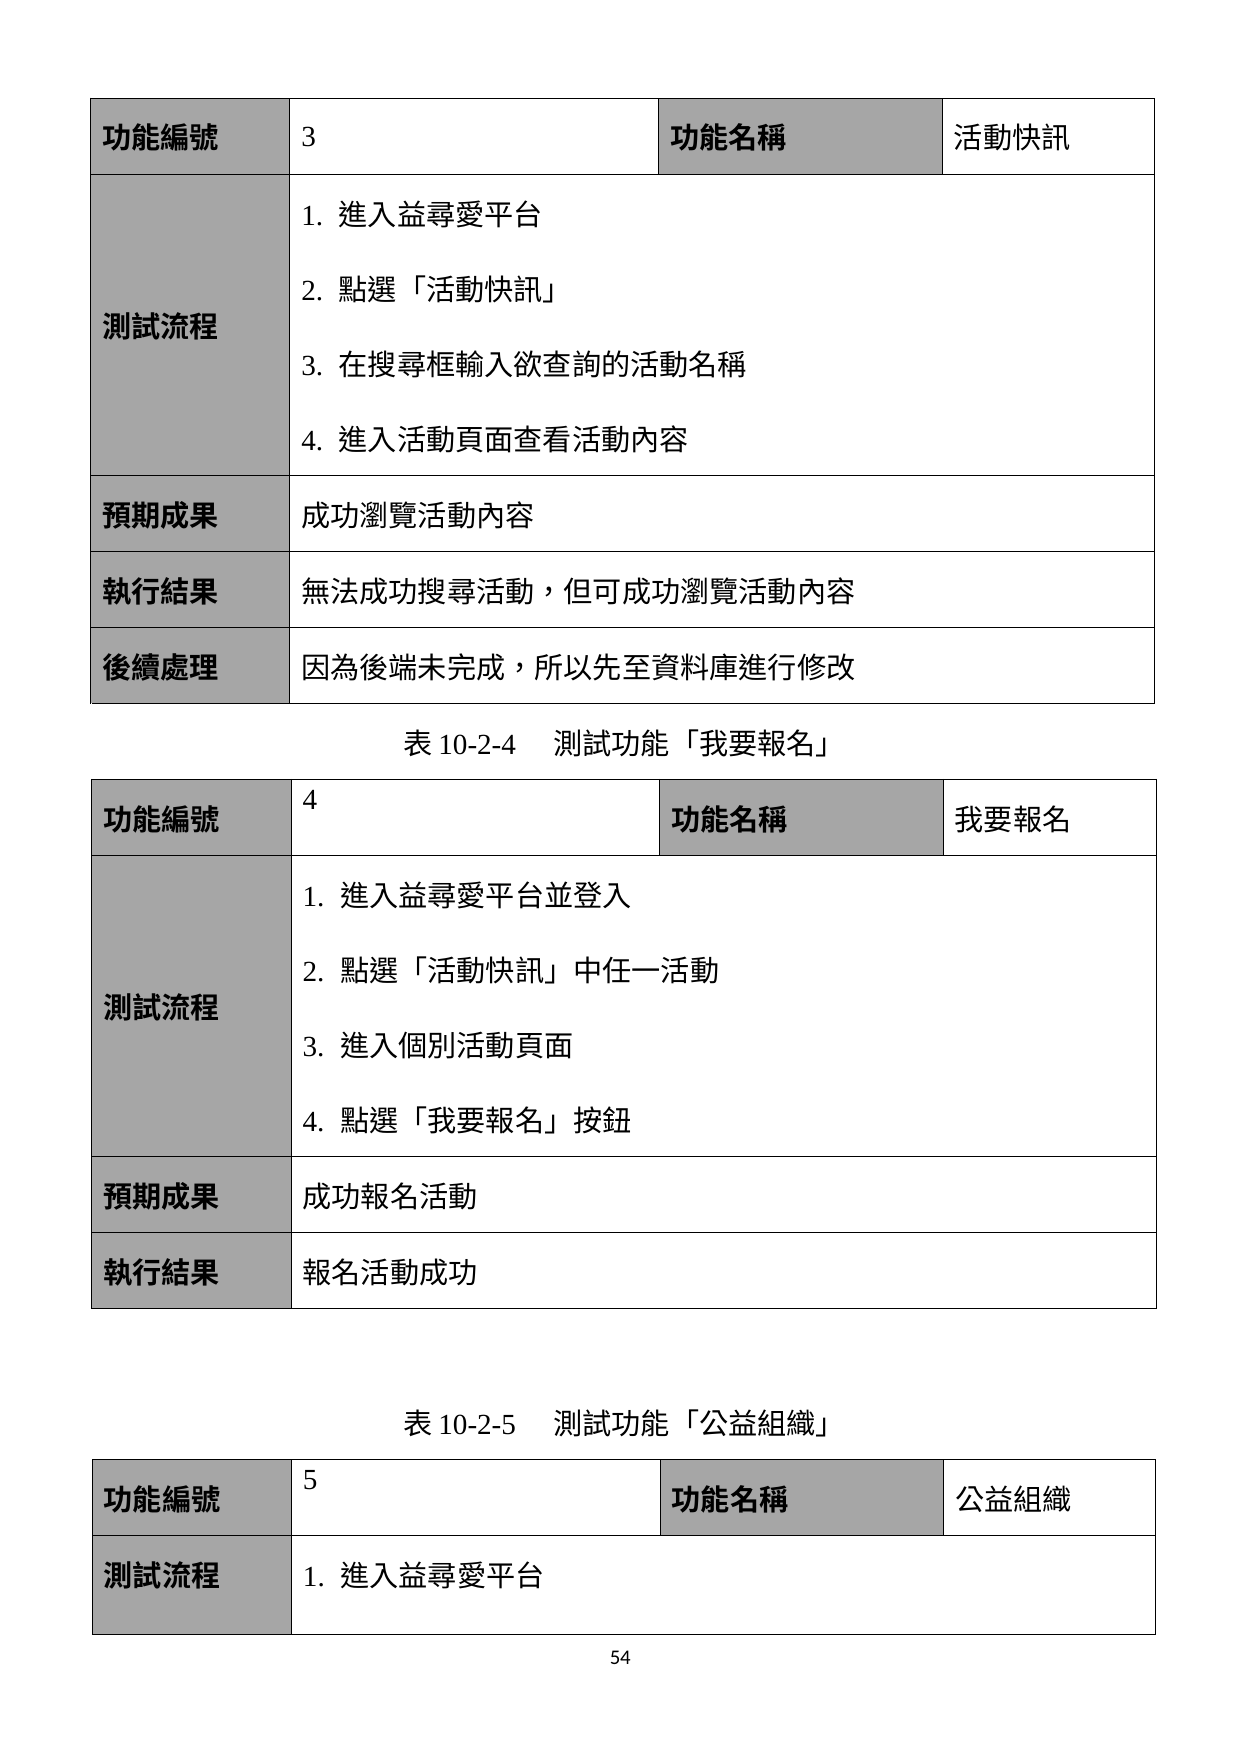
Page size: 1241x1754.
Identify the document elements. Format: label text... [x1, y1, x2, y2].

table_cell 測試流程 [91, 175, 289, 475]
table_cell 後續處理 [91, 628, 289, 703]
table_cell 活動快訊 [943, 99, 1154, 174]
table_cell 功能名稱 [661, 1460, 943, 1535]
table_cell 功能編號 [92, 780, 291, 855]
table_cell 預期成果 [91, 476, 289, 551]
table_cell 公益組織 [944, 1460, 1155, 1535]
table_cell 無法成功搜尋活動，但可成功瀏覽活動內容 [290, 552, 1154, 627]
table_cell 表10-2-4 測試功能「我要報名」 [92, 703, 1156, 779]
table_cell 執行結果 [91, 552, 289, 627]
table_cell 執行結果 [92, 1233, 291, 1308]
table_cell 我要報名 [944, 780, 1156, 855]
table_cell 進入益尋愛平台並登入 點選「活動快訊」中任一活動 進入個別活動頁面 點選「我要報名」按鈕 [292, 856, 1156, 1156]
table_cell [292, 1536, 1155, 1634]
table_cell 功能名稱 [659, 99, 942, 174]
table_cell 5 [292, 1460, 660, 1535]
table_cell 成功瀏覽活動內容 [290, 476, 1154, 551]
table_cell 功能編號 [93, 1460, 291, 1535]
table_cell 功能編號 [91, 99, 289, 174]
table_cell 4 [292, 780, 659, 855]
table_cell 報名活動成功 [292, 1233, 1156, 1308]
table_cell 測試流程 [92, 856, 291, 1156]
table_cell 成功報名活動 [292, 1157, 1156, 1232]
table_cell 測試流程 [93, 1536, 291, 1634]
table_cell 3 [290, 99, 658, 174]
table_header 表10-2-5 測試功能「公益組織」 [92, 1384, 1155, 1459]
table_cell 預期成果 [92, 1157, 291, 1232]
table_cell 功能名稱 [660, 780, 943, 855]
table_cell 進入益尋愛平台 點選「活動快訊」 在搜尋框輸入欲查詢的活動名稱 進入活動頁面查看活動內容 [290, 175, 1154, 475]
table_cell 因為後端未完成，所以先至資料庫進行修改 [290, 628, 1154, 703]
